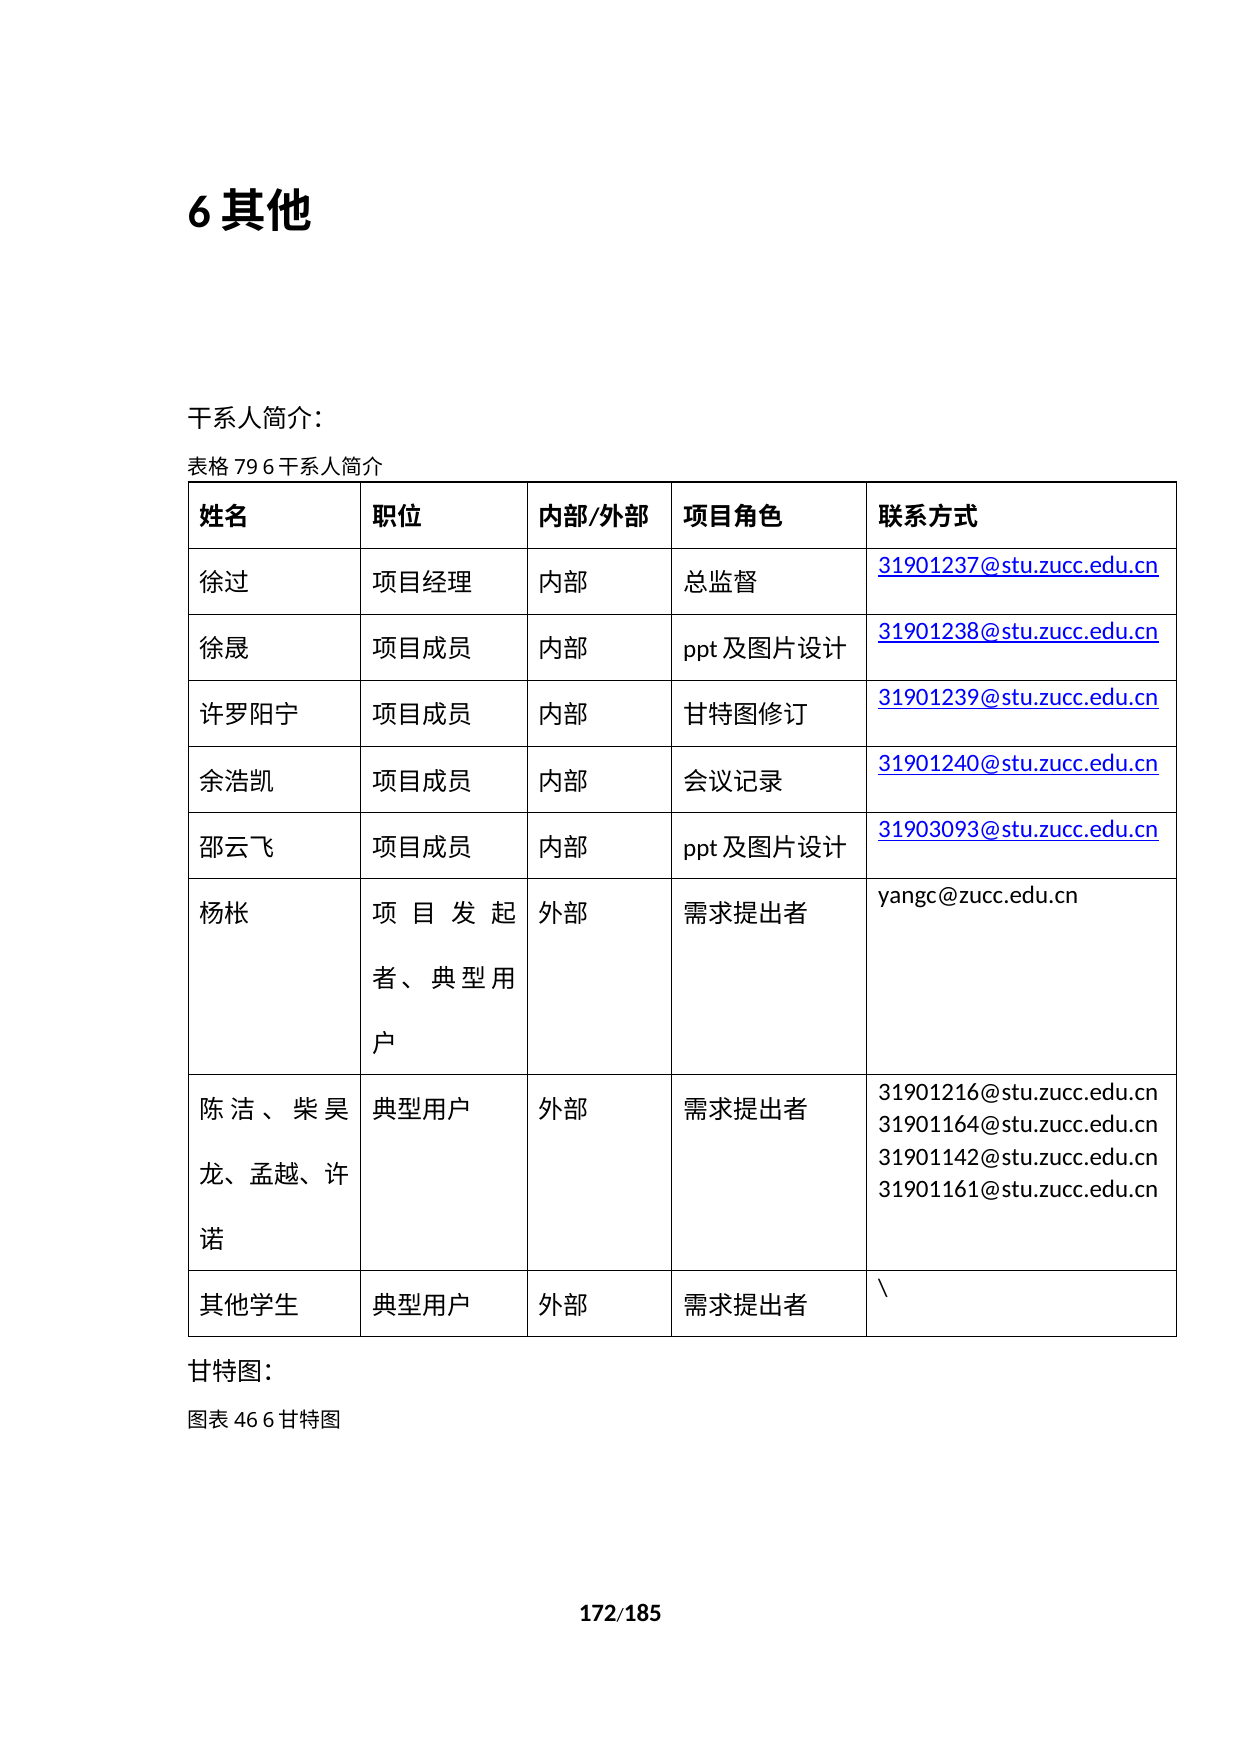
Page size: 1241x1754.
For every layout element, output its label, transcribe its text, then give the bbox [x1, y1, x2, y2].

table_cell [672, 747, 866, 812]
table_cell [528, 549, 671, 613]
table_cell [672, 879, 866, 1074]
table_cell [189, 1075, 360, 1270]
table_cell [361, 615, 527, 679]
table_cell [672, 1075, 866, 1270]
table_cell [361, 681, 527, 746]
subtitle 6其他 [187, 158, 1053, 256]
text 甘特图： [187, 1337, 1053, 1402]
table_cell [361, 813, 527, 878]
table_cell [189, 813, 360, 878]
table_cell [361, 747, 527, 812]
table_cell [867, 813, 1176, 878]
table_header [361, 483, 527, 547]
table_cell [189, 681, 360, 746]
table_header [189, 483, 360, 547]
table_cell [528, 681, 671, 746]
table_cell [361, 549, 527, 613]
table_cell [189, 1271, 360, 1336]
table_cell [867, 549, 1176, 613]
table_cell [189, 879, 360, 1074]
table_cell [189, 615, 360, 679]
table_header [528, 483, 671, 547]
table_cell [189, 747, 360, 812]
text 表格 79 6干系人简介 [187, 449, 1053, 481]
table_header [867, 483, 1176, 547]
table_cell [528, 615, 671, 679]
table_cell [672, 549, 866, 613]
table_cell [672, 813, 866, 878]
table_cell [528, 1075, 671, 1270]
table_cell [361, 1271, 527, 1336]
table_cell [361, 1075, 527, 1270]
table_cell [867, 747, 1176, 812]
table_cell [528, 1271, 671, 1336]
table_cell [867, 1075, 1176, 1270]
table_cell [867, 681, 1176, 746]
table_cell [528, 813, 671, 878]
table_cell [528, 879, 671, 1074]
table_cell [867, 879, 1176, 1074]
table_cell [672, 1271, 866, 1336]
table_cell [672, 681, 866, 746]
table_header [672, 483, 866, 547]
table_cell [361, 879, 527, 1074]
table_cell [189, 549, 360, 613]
text 干系人简介： [187, 384, 1053, 449]
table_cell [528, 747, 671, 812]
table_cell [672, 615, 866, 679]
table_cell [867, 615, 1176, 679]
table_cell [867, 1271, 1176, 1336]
